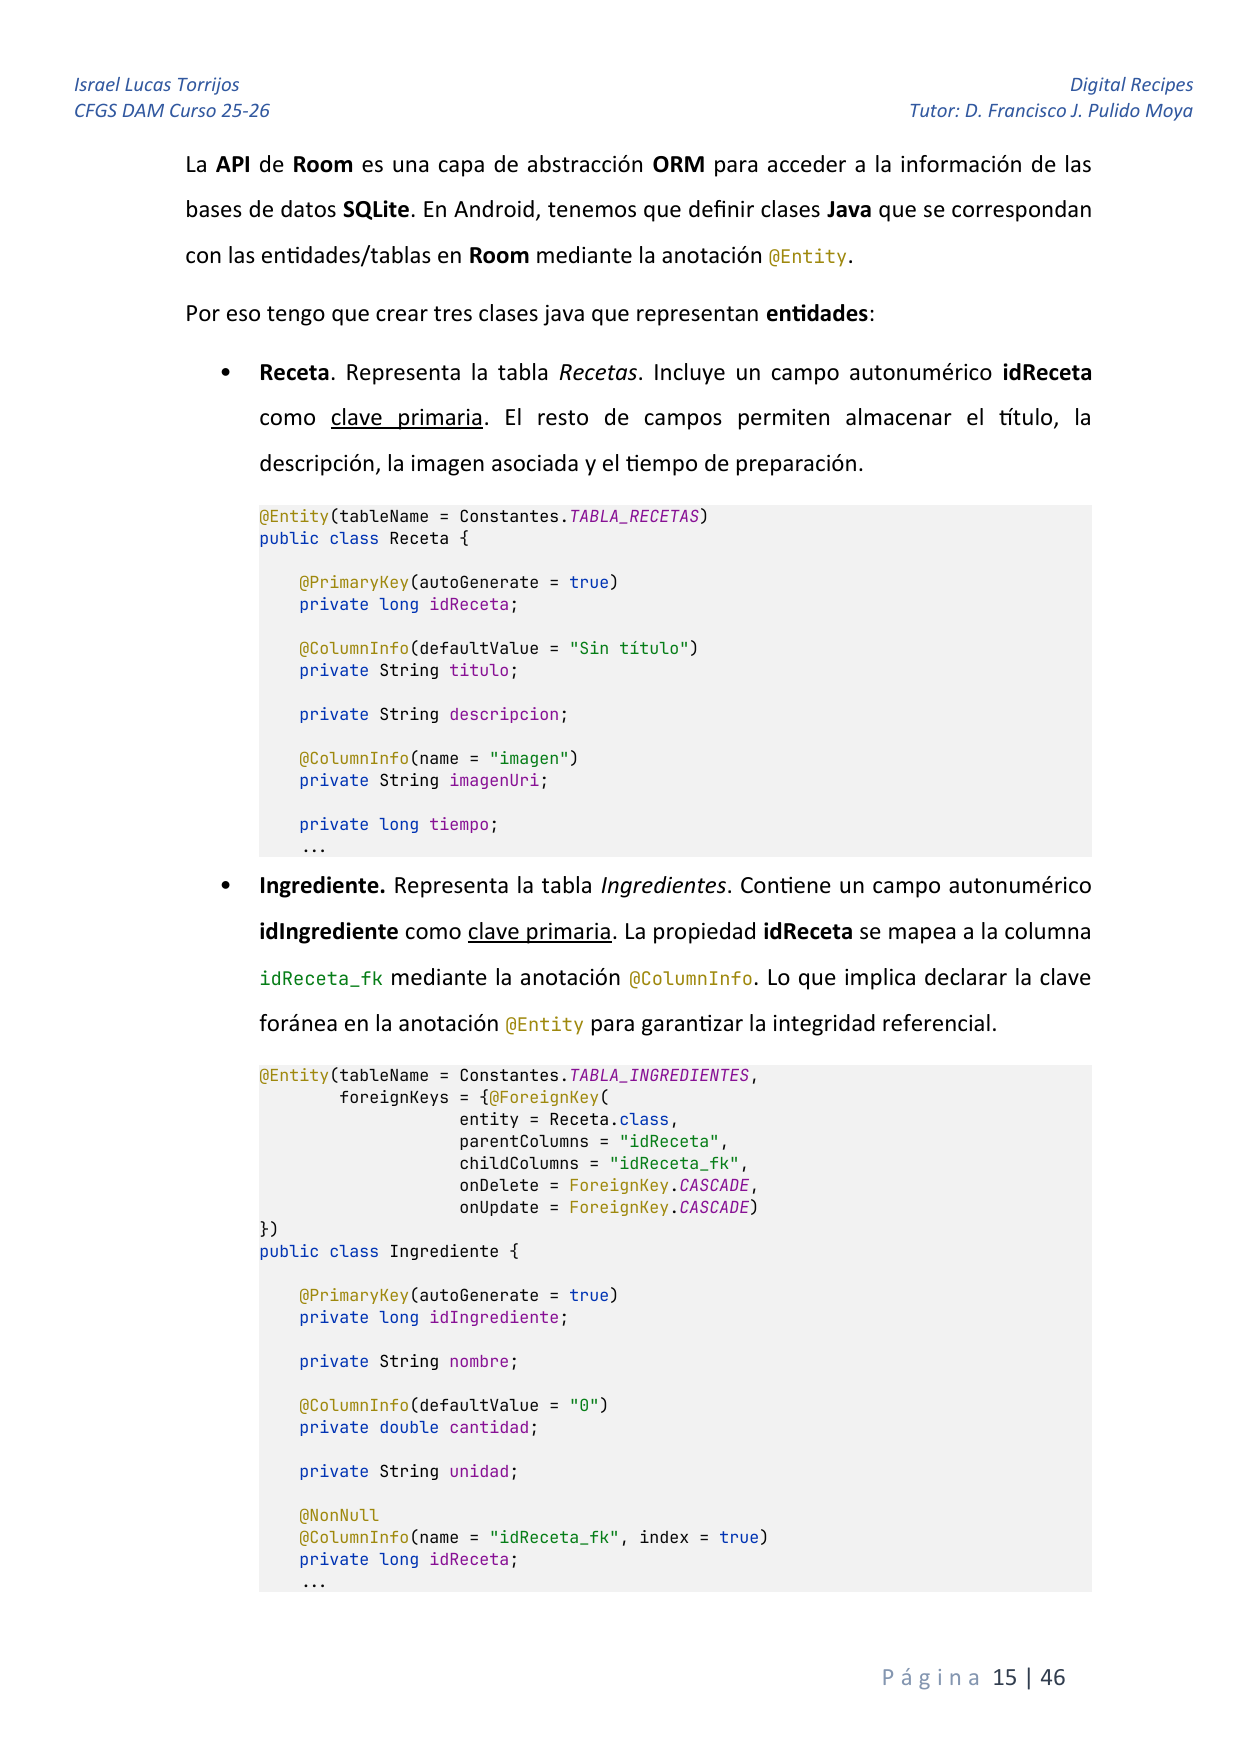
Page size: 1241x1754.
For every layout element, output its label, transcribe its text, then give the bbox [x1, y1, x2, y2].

text @Entity(tableName = Constantes.TABLA_RECETAS) public class Receta { @PrimaryKey(autoGenerate = true) private long idReceta; @ColumnInfo(defaultValue = "Sin título") private String titulo; private String descripcion; @ColumnInfo(name = "imagen") private String imagenUri; private long tiempo; ... [259, 505, 1092, 857]
text Ingrediente. Representa la tabla Ingredientes. Contiene un campo autonumérico idIngrediente como clave primaria. La propiedad idReceta se mapea a la columna idReceta_fk mediante la anotación @ColumnInfo. Lo que implica declarar la clave foránea en la anotación @Entity para garantizar la integridad referencial. [222, 869, 1092, 1037]
text Por eso tengo que crear tres clases java que representan entidades: [185, 297, 1092, 328]
text Receta. Representa la tabla Recetas. Incluye un campo autonumérico idReceta como clave primaria. El resto de campos permiten almacenar el título, la descripción, la imagen asociada y el tiempo de preparación. [222, 356, 1092, 478]
text La API de Room es una capa de abstracción ORM para acceder a la información de las bases de datos SQLite. En Android, tenemos que definir clases Java que se correspondan con las entidades/tablas en Room mediante la anotación @Entity. [185, 148, 1092, 270]
text @Entity(tableName = Constantes.TABLA_INGREDIENTES, foreignKeys = {@ForeignKey( entity = Receta.class, parentColumns = "idReceta", childColumns = "idReceta_fk", onDelete = ForeignKey.CASCADE, onUpdate = ForeignKey.CASCADE) }) public class Ingrediente { @PrimaryKey(autoGenerate = true) private long idIngrediente; private String nombre; @ColumnInfo(defaultValue = "0") private double cantidad; private String unidad; @NonNull @ColumnInfo(name = "idReceta_fk", index = true) private long idReceta; ... [259, 1065, 1092, 1592]
